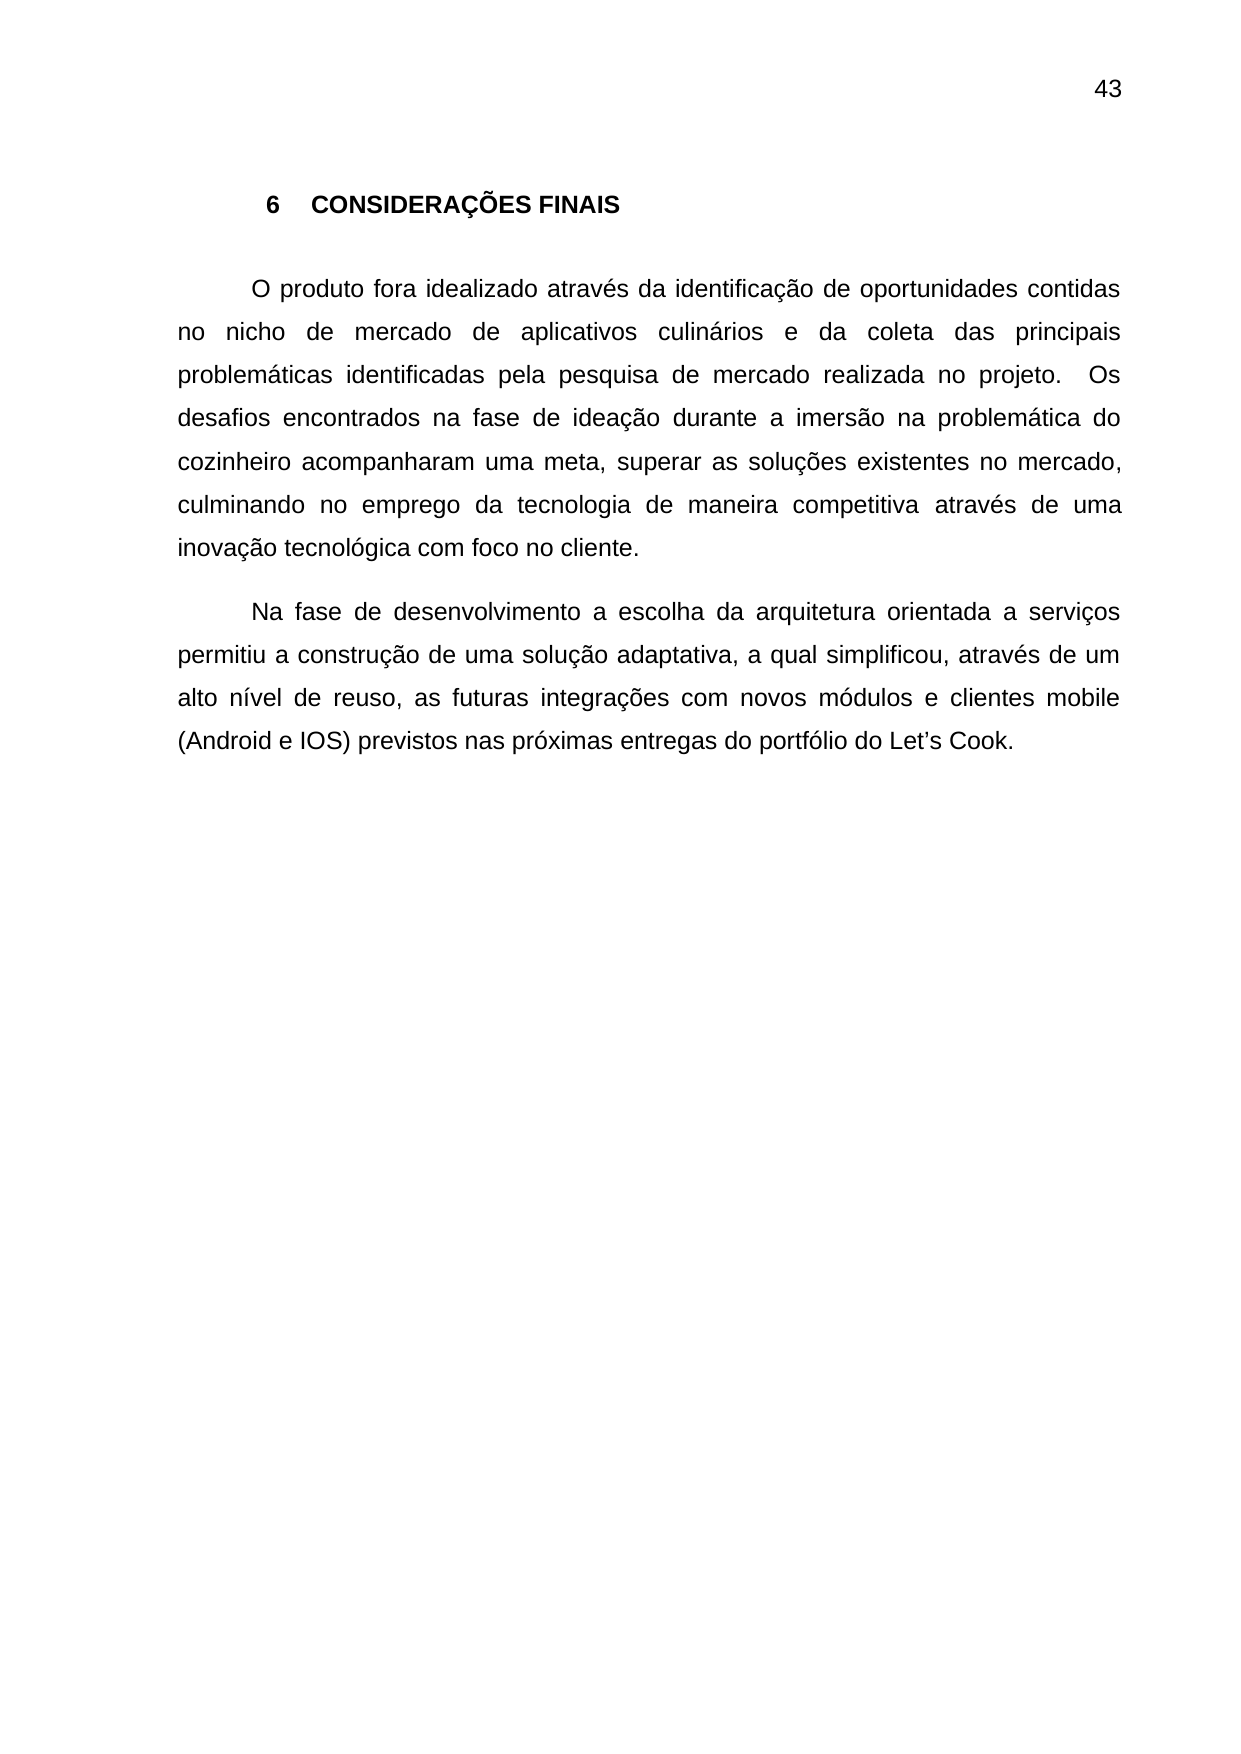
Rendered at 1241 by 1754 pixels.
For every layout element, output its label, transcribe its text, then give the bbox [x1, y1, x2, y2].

text Na fase de desenvolvimento a escolha da arquitetura orientada a serviços permitiu a construção de uma solução adaptativa, a qual simplificou, através de um alto nível de reuso, as futuras integrações com novos módulos e clientes mobile (Android e IOS) previstos nas próximas entregas do portfólio do Let’s Cook. [177, 597, 1122, 755]
text O produto fora idealizado através da identificação de oportunidades contidas no nicho de mercado de aplicativos culinários e da coleta das principais problemáticas identificadas pela pesquisa de mercado realizada no projeto. Os desafios encontrados na fase de ideação durante a imersão na problemática do cozinheiro acompanharam uma meta, superar as soluções existentes no mercado, culminando no emprego da tecnologia de maneira competitiva através de uma inovação tecnológica com foco no cliente. [177, 274, 1122, 562]
subtitle CONSIDERAÇÕES FINAIS [266, 190, 1122, 218]
